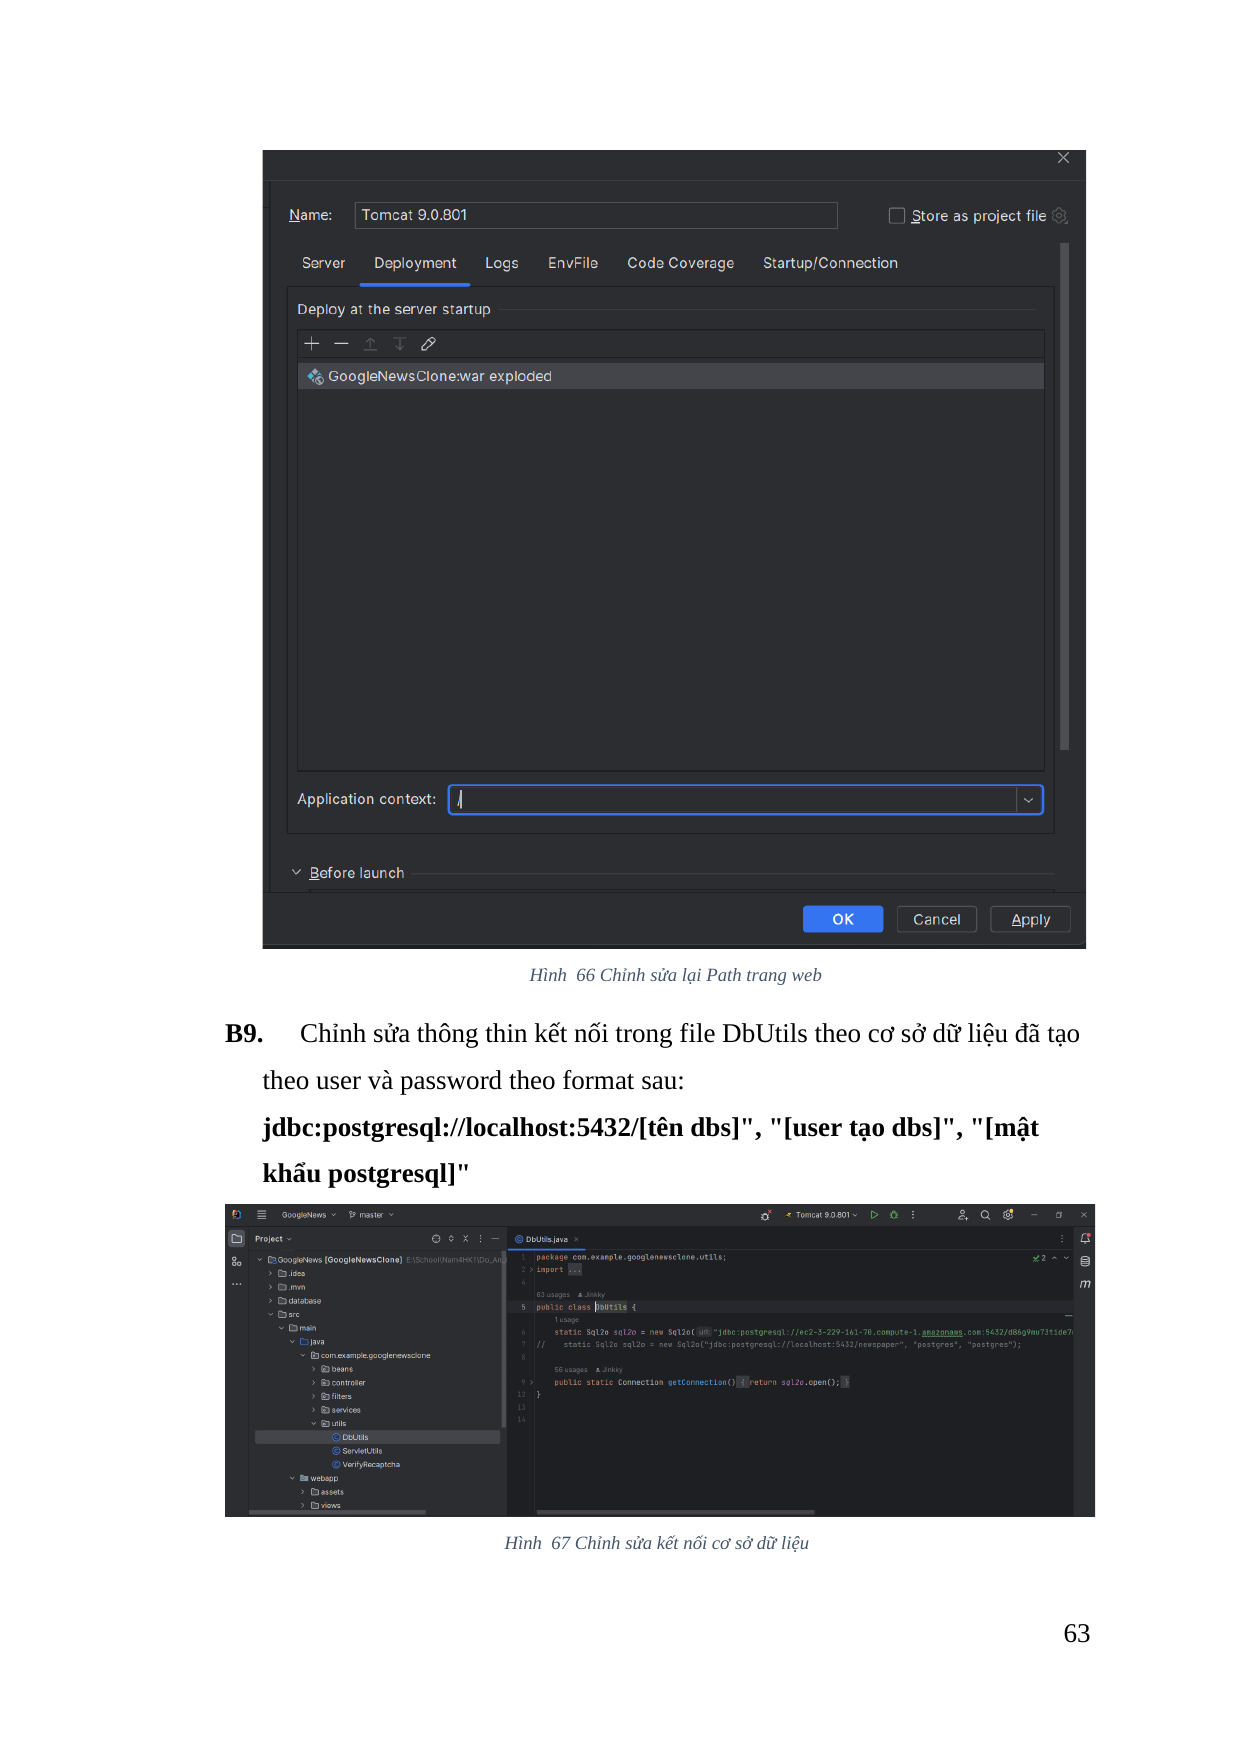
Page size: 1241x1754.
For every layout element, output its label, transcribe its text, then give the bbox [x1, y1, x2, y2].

picture [262, 150, 1087, 949]
list Chỉnh sửa thông thin kết nối trong file DbUtils theo cơ sở dữ liệu đã tạo theo user và password theo format sau: jdbc:postgresql://localhost:5432/[tên dbs]", "[user tạo dbs]", "[mật khẩu postgresql]" [225, 1017, 1090, 1188]
picture [225, 1204, 1096, 1517]
text Hình 67 Chỉnh sửa kết nối cơ sở dữ liệu [150, 1532, 1090, 1554]
text Hình 66 Chỉnh sửa lại Path trang web [150, 964, 1090, 986]
